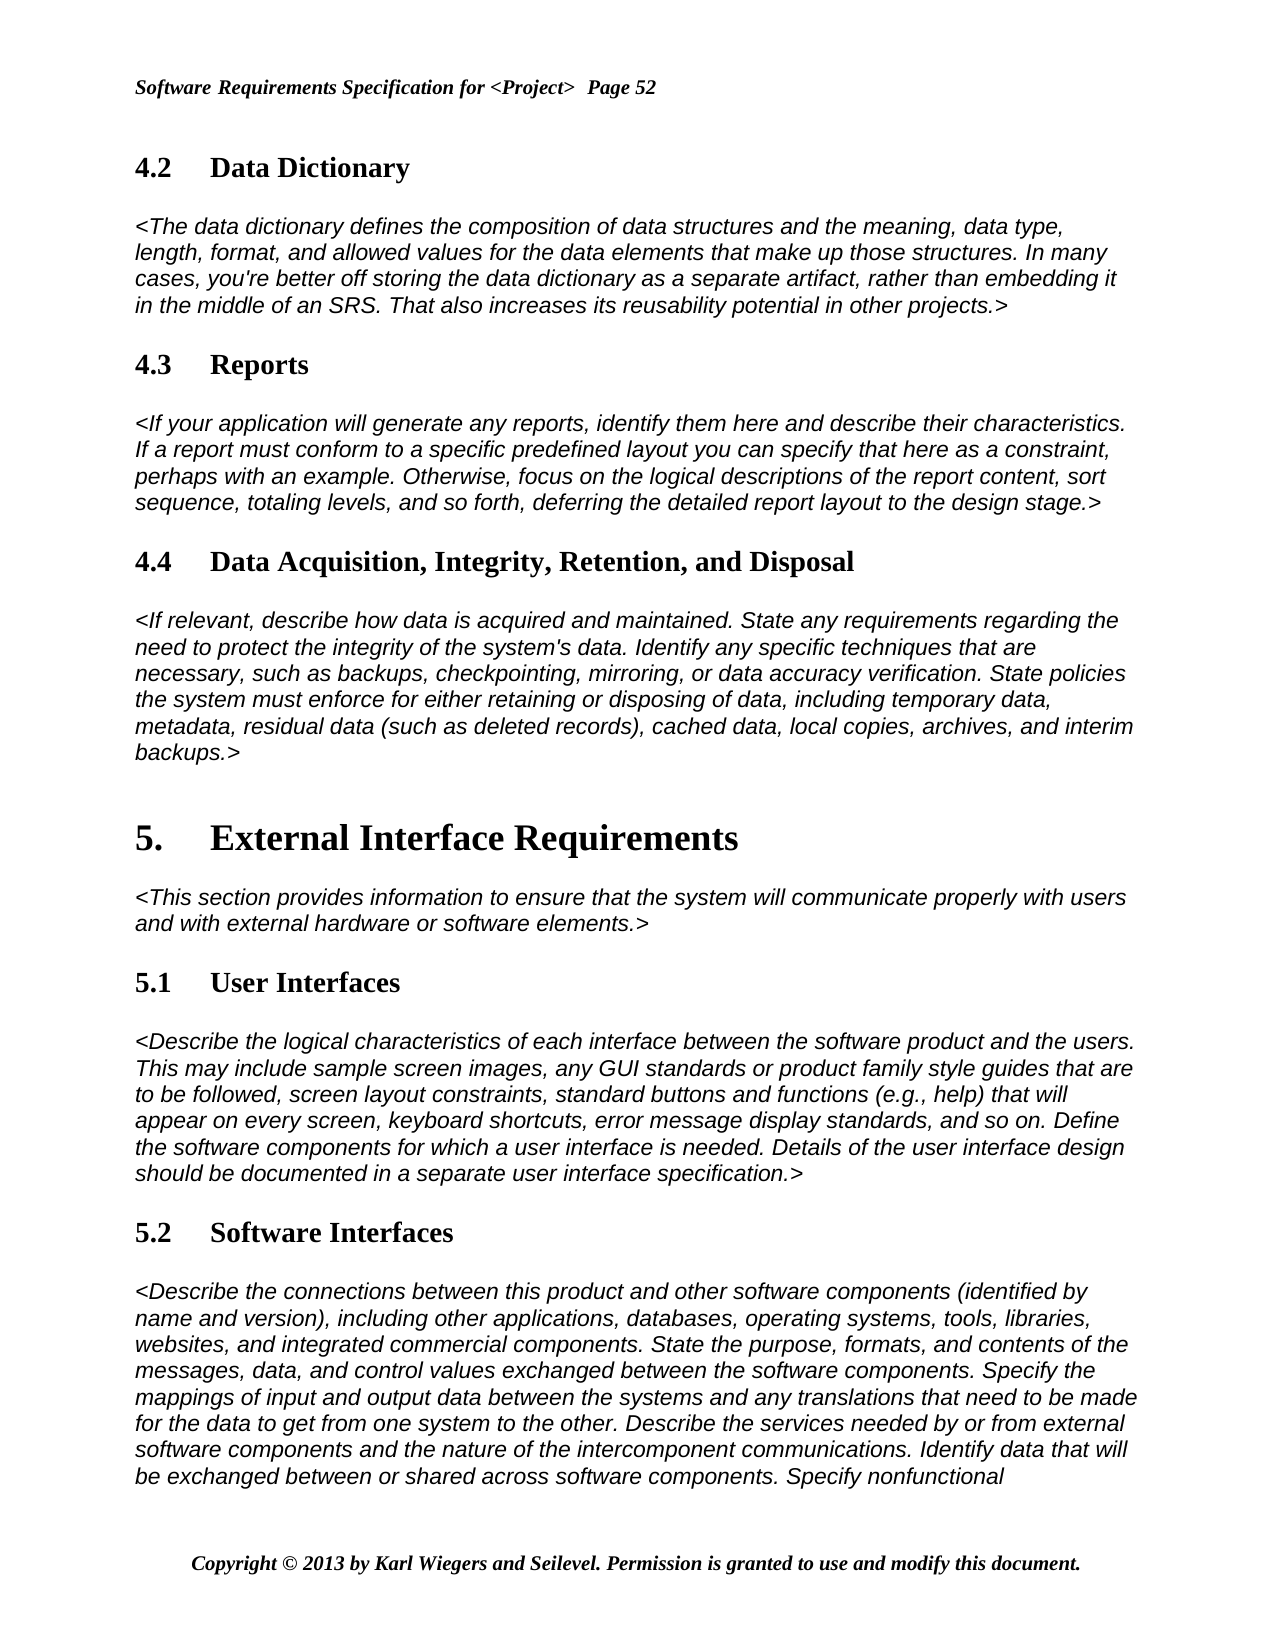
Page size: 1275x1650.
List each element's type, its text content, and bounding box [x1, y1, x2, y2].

subtitle Data Dictionary [135, 150, 1140, 183]
text <Describe the logical characteristics of each interface between the software product and the users. This may include sample screen images, any GUI standards or product family style guides that are to be followed, screen layout constraints, standard buttons and functions (e.g., help) that will appear on every screen, keyboard shortcuts, error message display standards, and so on. Define the software components for which a user interface is needed. Details of the user interface design should be documented in a separate user interface specification.> [135, 1028, 1140, 1186]
subtitle Reports [135, 347, 1140, 381]
text <If relevant, describe how data is acquired and maintained. State any requirements regarding the need to protect the integrity of the system's data. Identify any specific techniques that are necessary, such as backups, checkpointing, mirroring, or data accuracy verification. State policies the system must enforce for either retaining or disposing of data, including temporary data, metadata, residual data (such as deleted records), cached data, local copies, archives, and interim backups.> [135, 607, 1140, 765]
text <This section provides information to ensure that the system will communicate properly with users and with external hardware or software elements.> [135, 883, 1140, 936]
subtitle Data Acquisition, Integrity, Retention, and Disposal [135, 544, 1140, 578]
text <The data dictionary defines the composition of data structures and the meaning, data type, length, format, and allowed values for the data elements that make up those structures. In many cases, you're better off storing the data dictionary as a separate artifact, rather than embedding it in the middle of an SRS. That also increases its reusability potential in other projects.> [135, 213, 1140, 318]
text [135, 1278, 1140, 1489]
subtitle User Interfaces [135, 965, 1140, 999]
subtitle External Interface Requirements [135, 815, 1140, 858]
subtitle Software Interfaces [135, 1215, 1140, 1249]
text <If your application will generate any reports, identify them here and describe their characteristics. If a report must conform to a specific predefined layout you can specify that here as a constraint, perhaps with an example. Otherwise, focus on the logical descriptions of the report content, sort sequence, totaling levels, and so forth, deferring the detailed report layout to the design stage.> [135, 410, 1140, 515]
